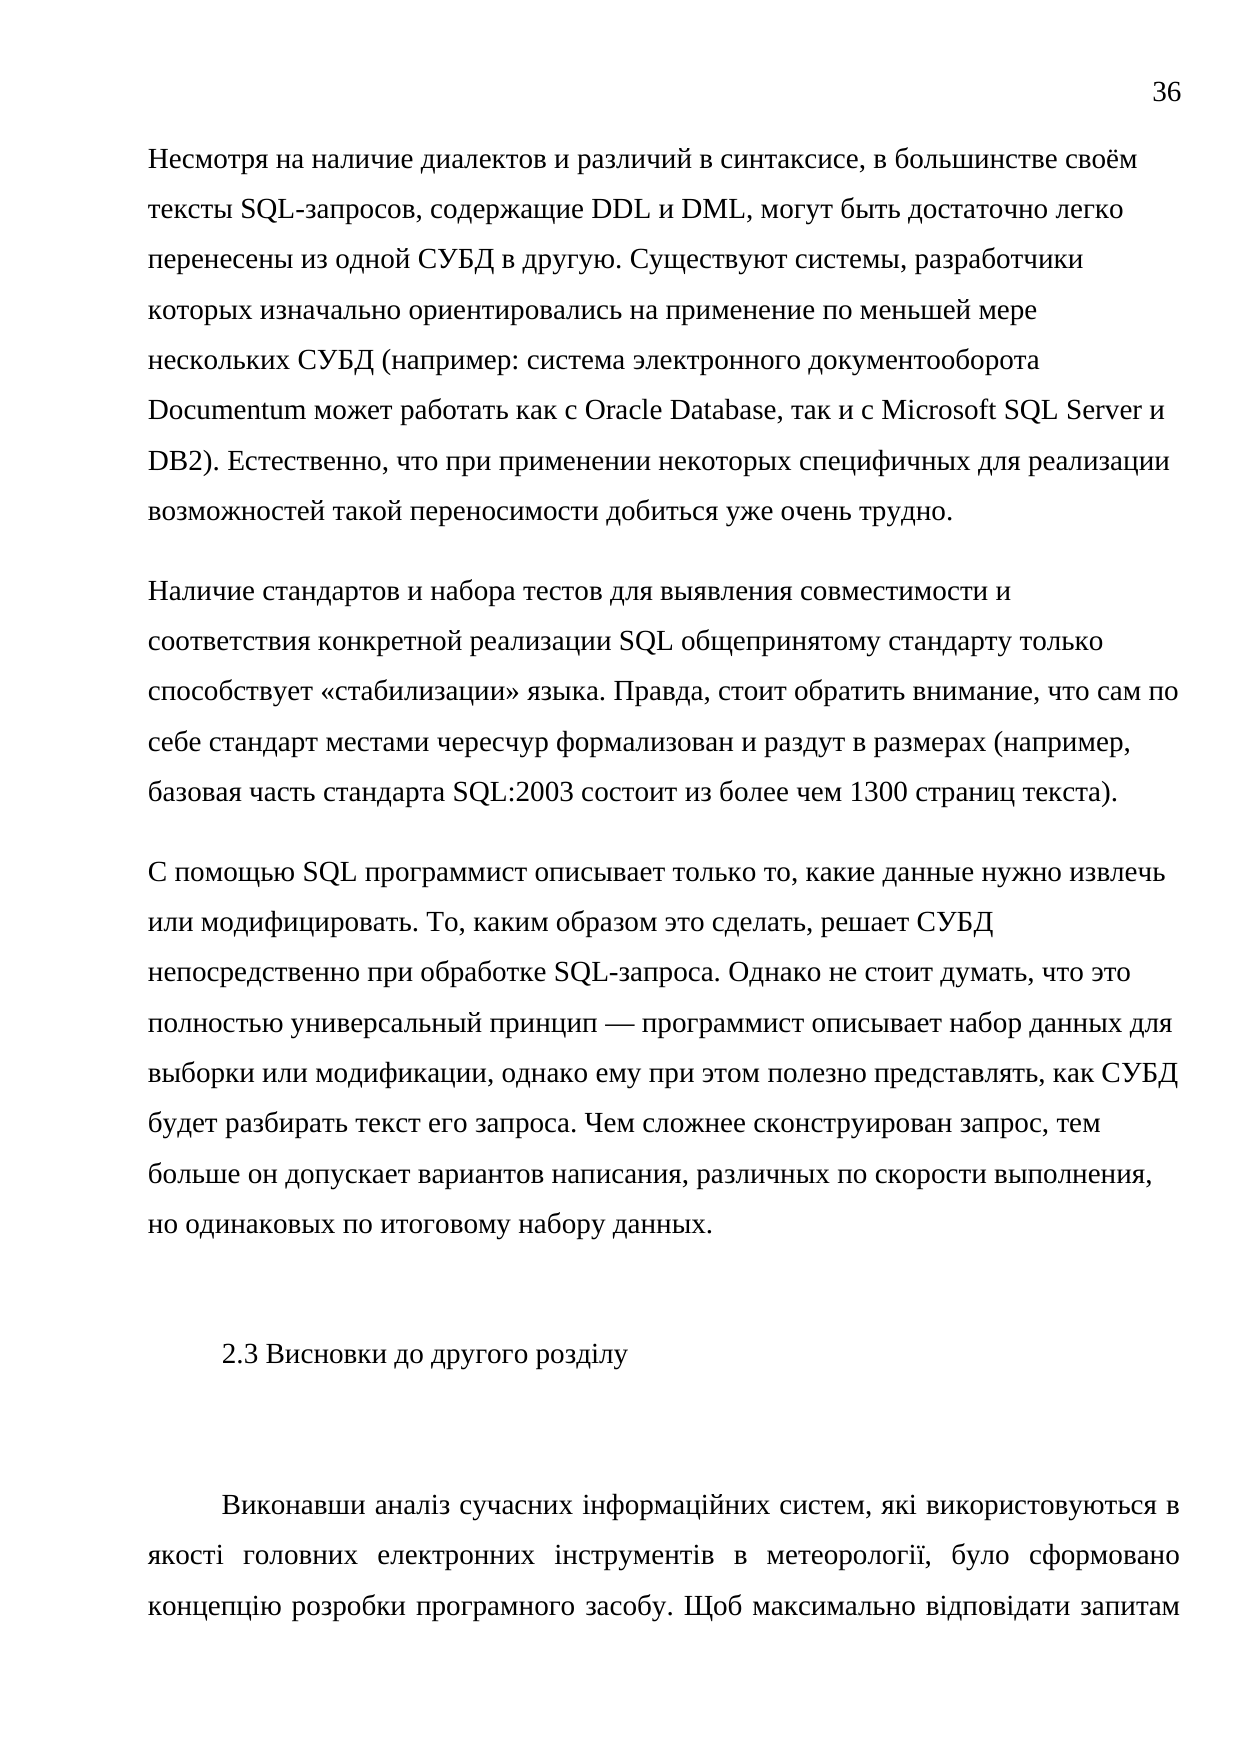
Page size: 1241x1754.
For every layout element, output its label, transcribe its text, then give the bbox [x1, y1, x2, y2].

text Несмотря на наличие диалектов и различий в синтаксисе, в большинстве своём тексты SQL-запросов, содержащие DDL и DML, могут быть достаточно легко перенесены из одной СУБД в другую. Существуют системы, разработчики которых изначально ориентировались на применение по меньшей мере нескольких СУБД (например: система электронного документооборота Documentum может работать как с Oracle Database, так и с Microsoft SQL Server и DB2). Естественно, что при применении некоторых специфичных для реализации возможностей такой переносимости добиться уже очень трудно. [148, 141, 1181, 527]
text С помощью SQL программист описывает только то, какие данные нужно извлечь или модифицировать. То, каким образом это сделать, решает СУБД непосредственно при обработке SQL-запроса. Однако не стоит думать, что это полностью универсальный принцип — программист описывает набор данных для выборки или модификации, однако ему при этом полезно представлять, как СУБД будет разбирать текст его запроса. Чем сложнее сконструирован запрос, тем больше он допускает вариантов написания, различных по скорости выполнения, но одинаковых по итоговому набору данных. [148, 854, 1181, 1240]
list 2.3 Висновки до другого розділу [148, 1336, 1181, 1370]
text Наличие стандартов и набора тестов для выявления совместимости и соответствия конкретной реализации SQL общепринятому стандарту только способствует «стабилизации» языка. Правда, стоит обратить внимание, что сам по себе стандарт местами чересчур формализован и раздут в размерах (например, базовая часть стандарта SQL:2003 состоит из более чем 1300 страниц текста). [148, 573, 1181, 808]
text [148, 1487, 1181, 1621]
